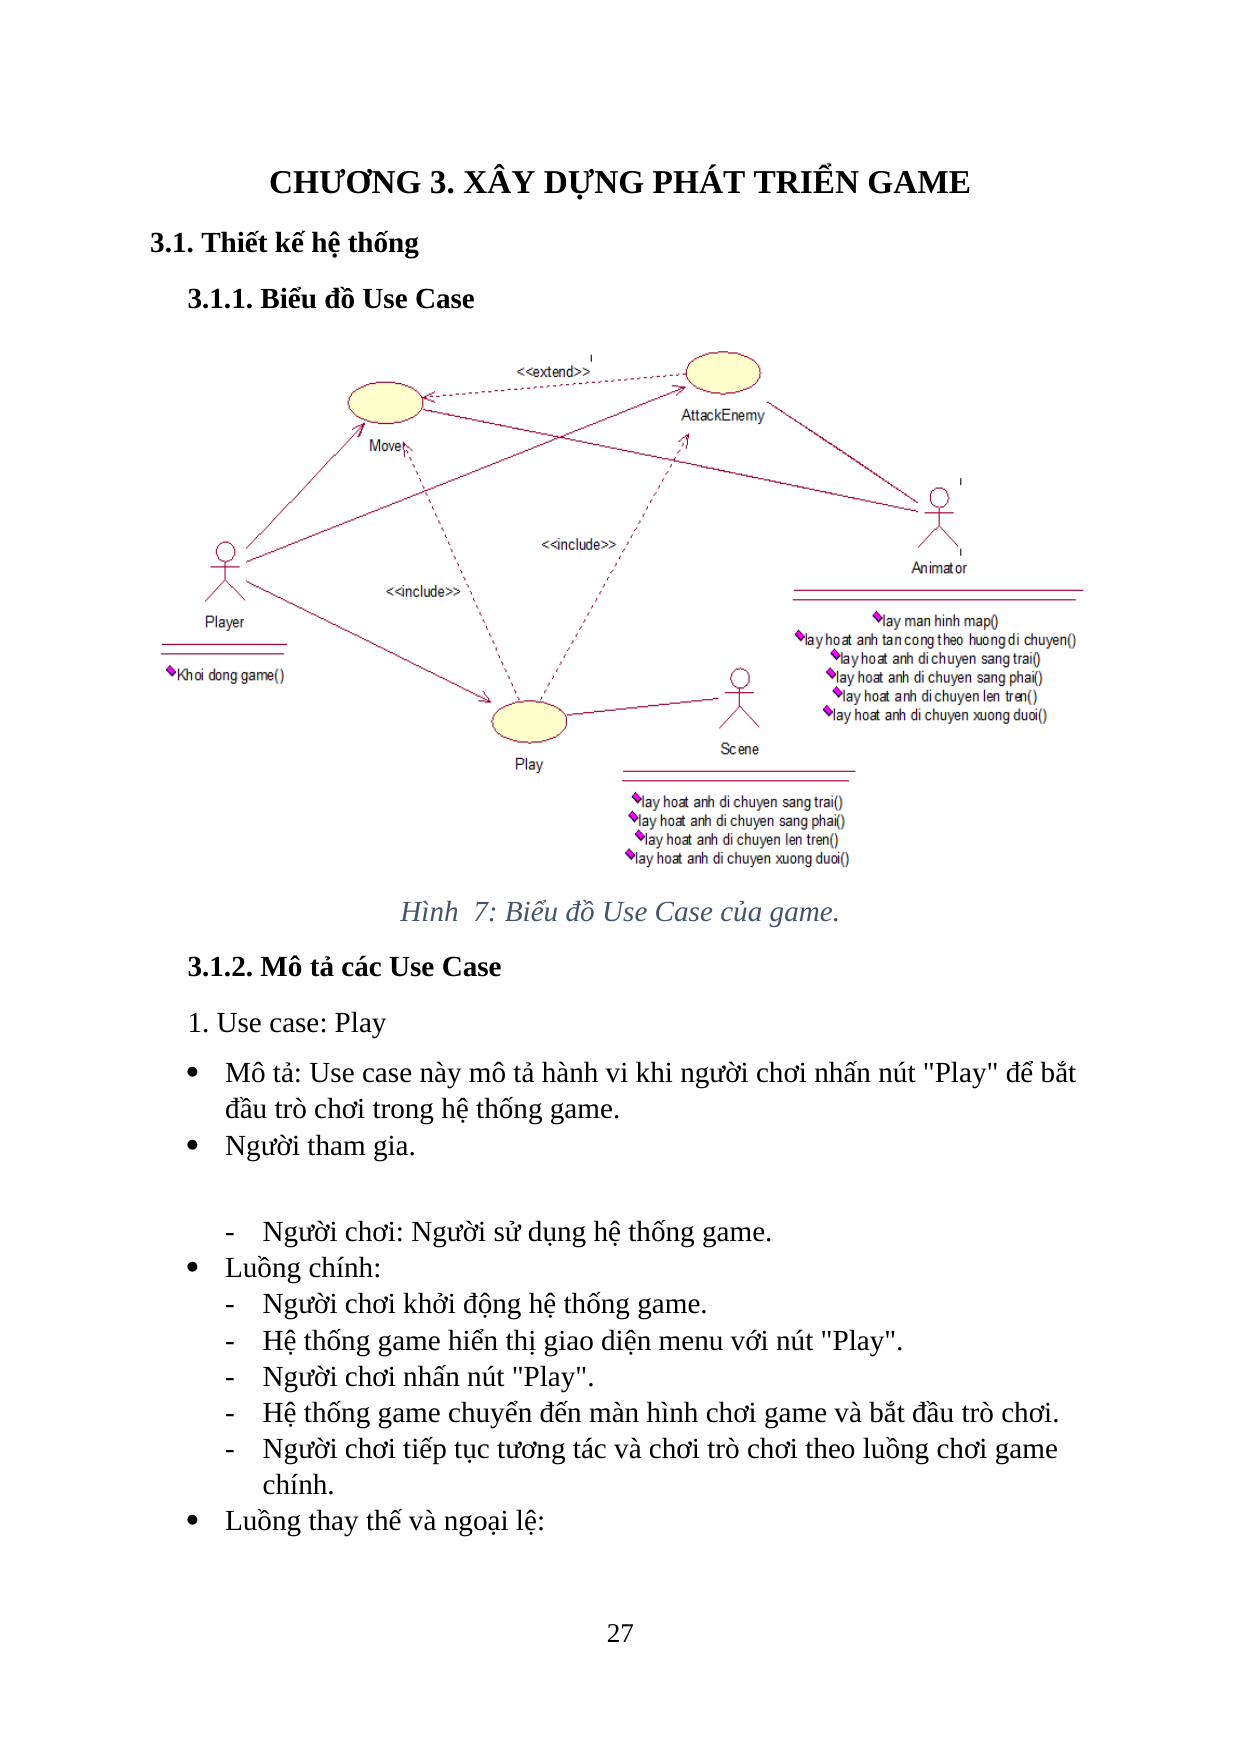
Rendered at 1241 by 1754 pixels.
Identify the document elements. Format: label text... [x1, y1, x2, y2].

text Hình 7: Biểu đồ Use Case của game. [150, 894, 1090, 928]
list Hệ thống game hiển thị giao diện menu với nút "Play". [225, 1323, 1090, 1356]
list Người chơi: Người sử dụng hệ thống game. [225, 1214, 1090, 1248]
list Người chơi nhấn nút "Play". [225, 1359, 1090, 1392]
text XÂY DỰNG PHÁT TRIỂN GAME [150, 162, 1090, 201]
list Mô tả: Use case này mô tả hành vi khi người chơi nhấn nút "Play" để bắt đầu trò chơi trong hệ thống game. [187, 1055, 1090, 1125]
text Mô tả các Use Case [150, 949, 1090, 982]
list Người chơi khởi động hệ thống game. [225, 1287, 1090, 1320]
picture [150, 336, 1091, 879]
text 1. Use case: Play [150, 1005, 1090, 1038]
list Luồng thay thế và ngoại lệ: [187, 1503, 1090, 1537]
list Luồng chính: [187, 1250, 1090, 1284]
list Người chơi tiếp tục tương tác và chơi trò chơi theo luồng chơi game chính. [225, 1431, 1090, 1501]
text Thiết kế hệ thống [150, 225, 1090, 258]
list Hệ thống game chuyển đến màn hình chơi game và bắt đầu trò chơi. [225, 1395, 1090, 1429]
list Người tham gia. [187, 1128, 1090, 1161]
text Biểu đồ Use Case [150, 281, 1090, 314]
